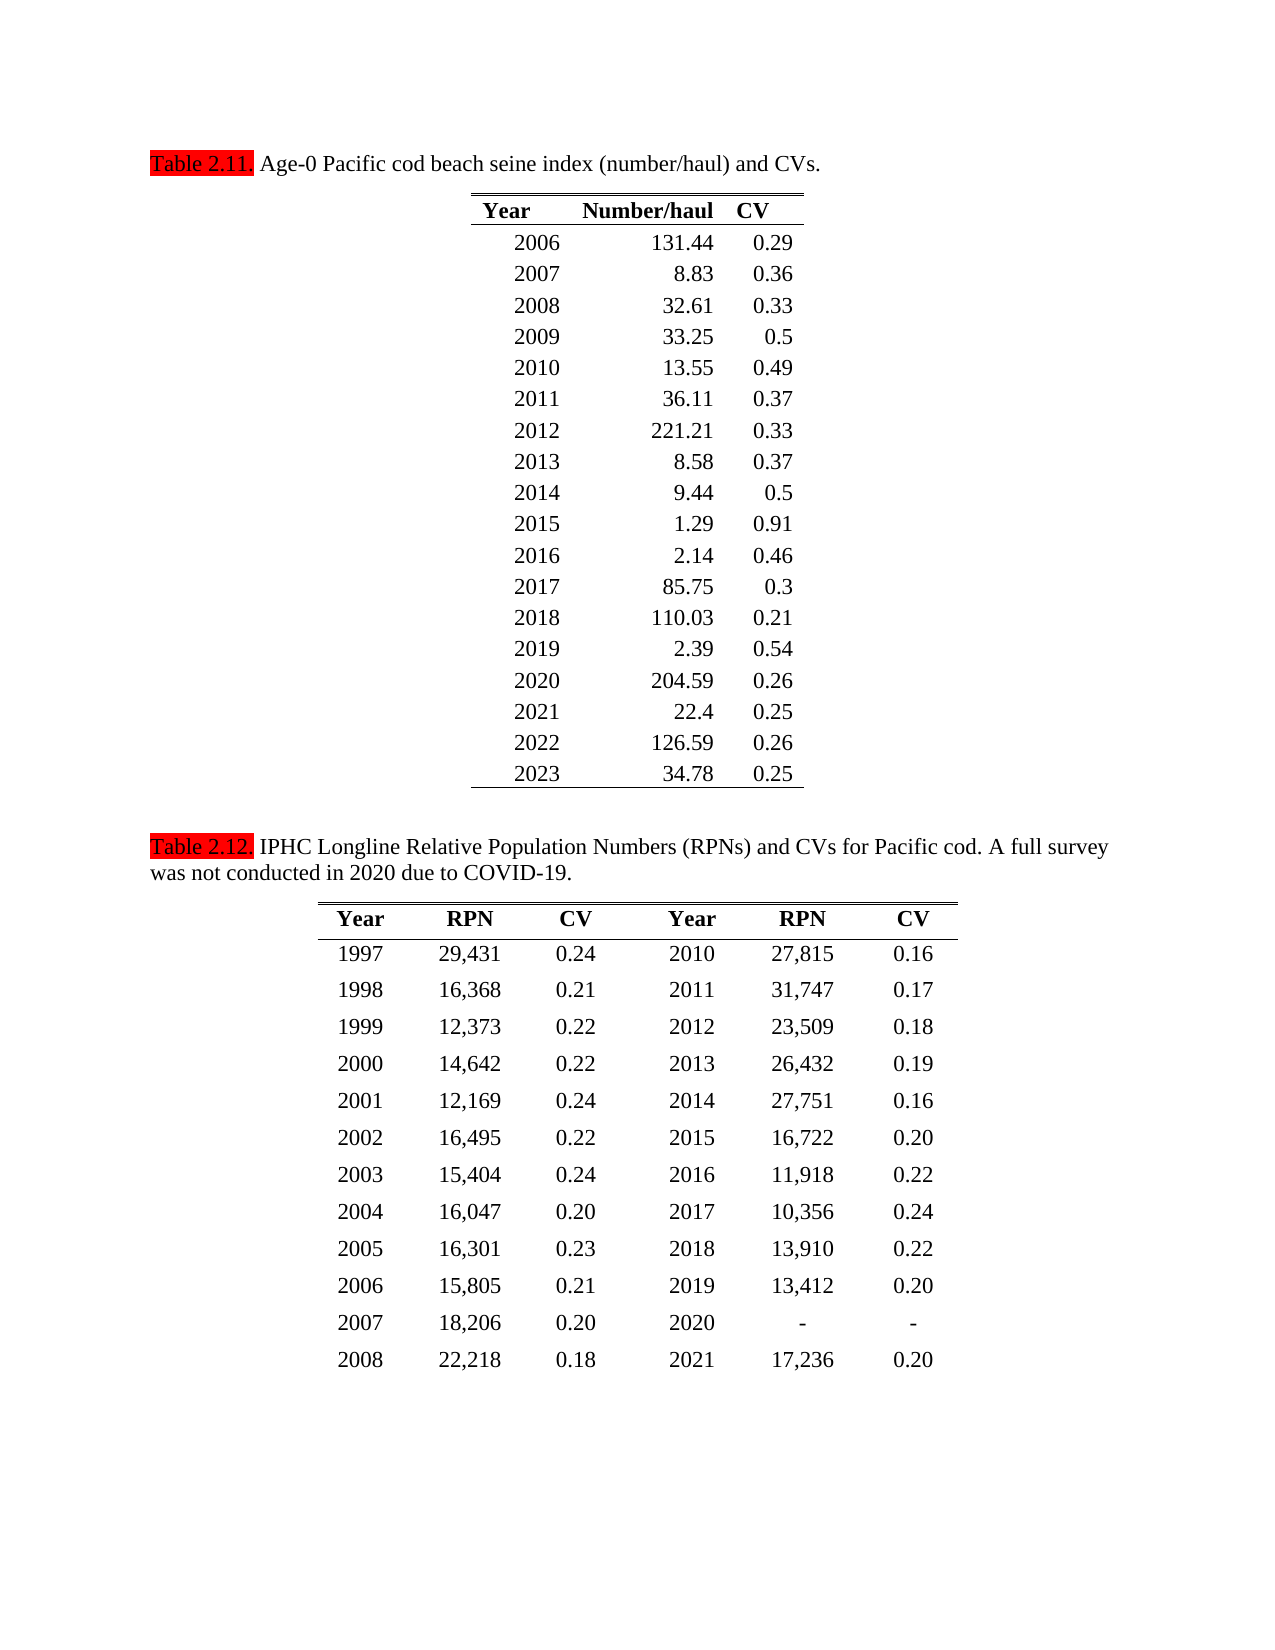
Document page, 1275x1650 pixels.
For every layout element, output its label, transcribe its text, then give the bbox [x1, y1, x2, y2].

subtitle Table 2.11. Age-0 Pacific cod beach seine index (number/haul) and CVs. [254, 150, 1125, 176]
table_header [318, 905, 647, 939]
subtitle Table 2.12. IPHC Longline Relative Population Numbers (RPNs) and CVs for Pacific cod. A full survey was not conducted in 2020 due to COVID-19. [150, 833, 1125, 886]
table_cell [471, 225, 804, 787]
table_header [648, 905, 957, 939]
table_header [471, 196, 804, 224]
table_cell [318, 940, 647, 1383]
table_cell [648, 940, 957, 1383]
